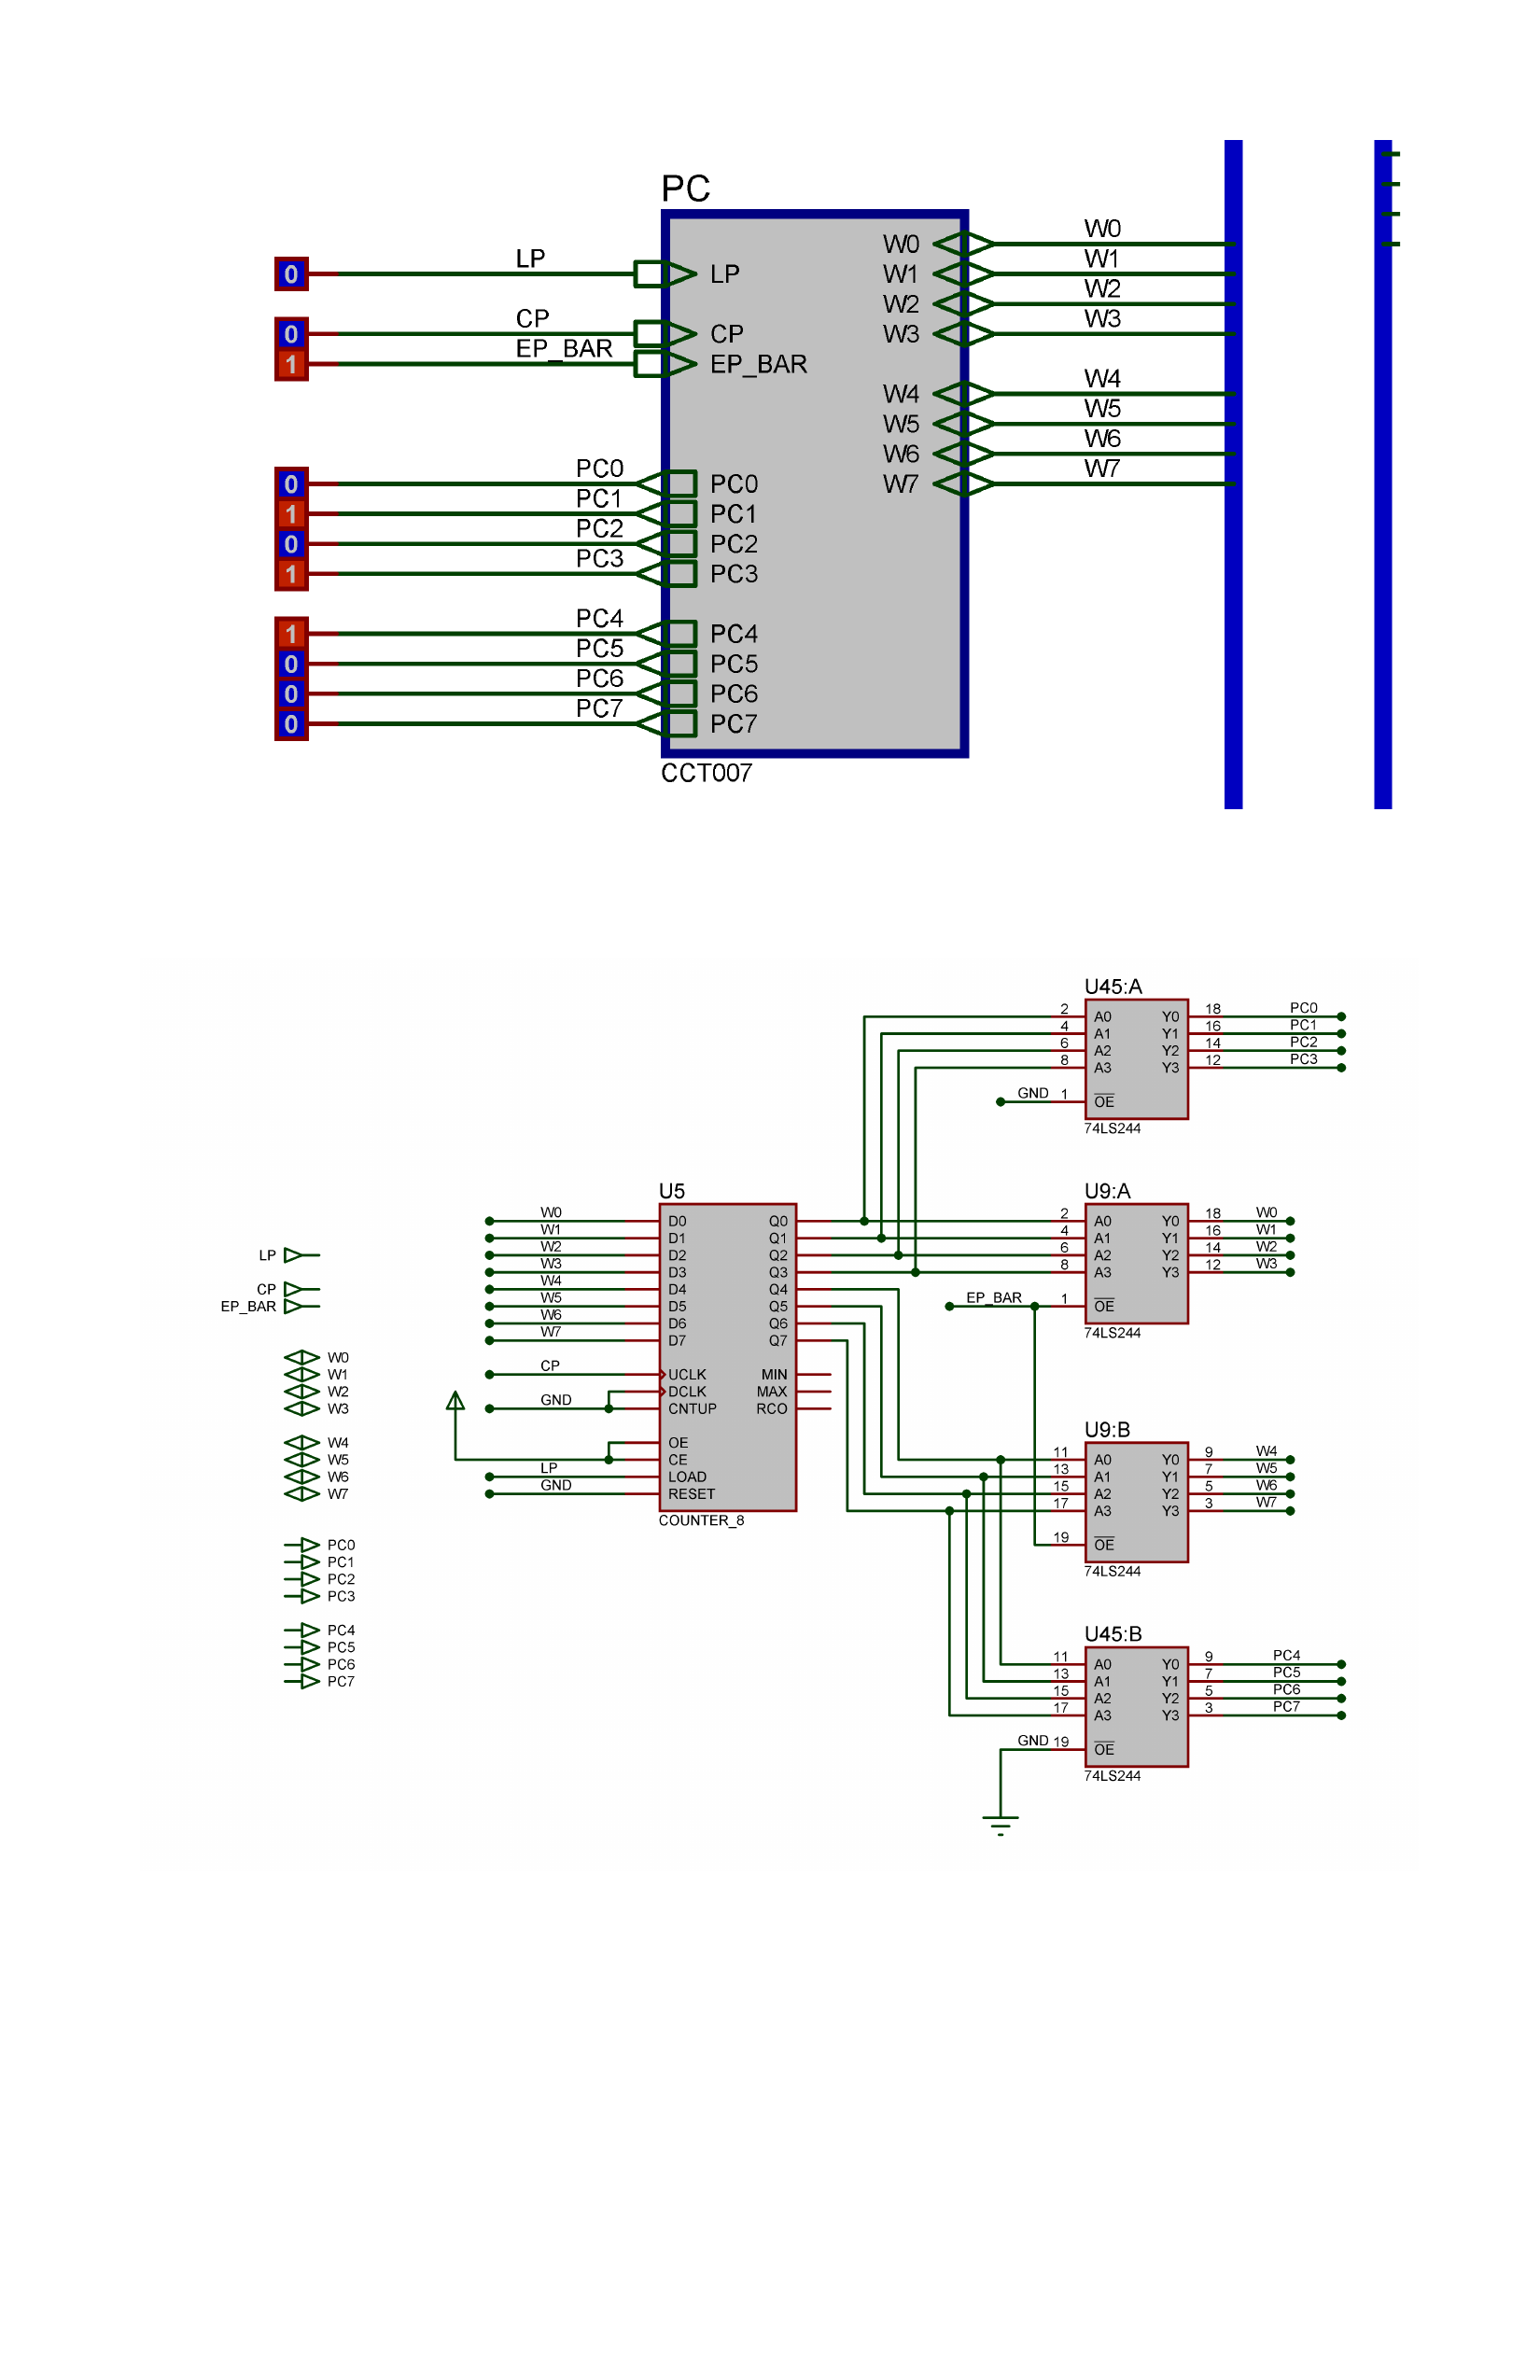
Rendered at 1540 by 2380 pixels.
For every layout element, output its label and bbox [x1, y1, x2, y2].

picture [140, 958, 1420, 1871]
picture [140, 140, 1400, 809]
